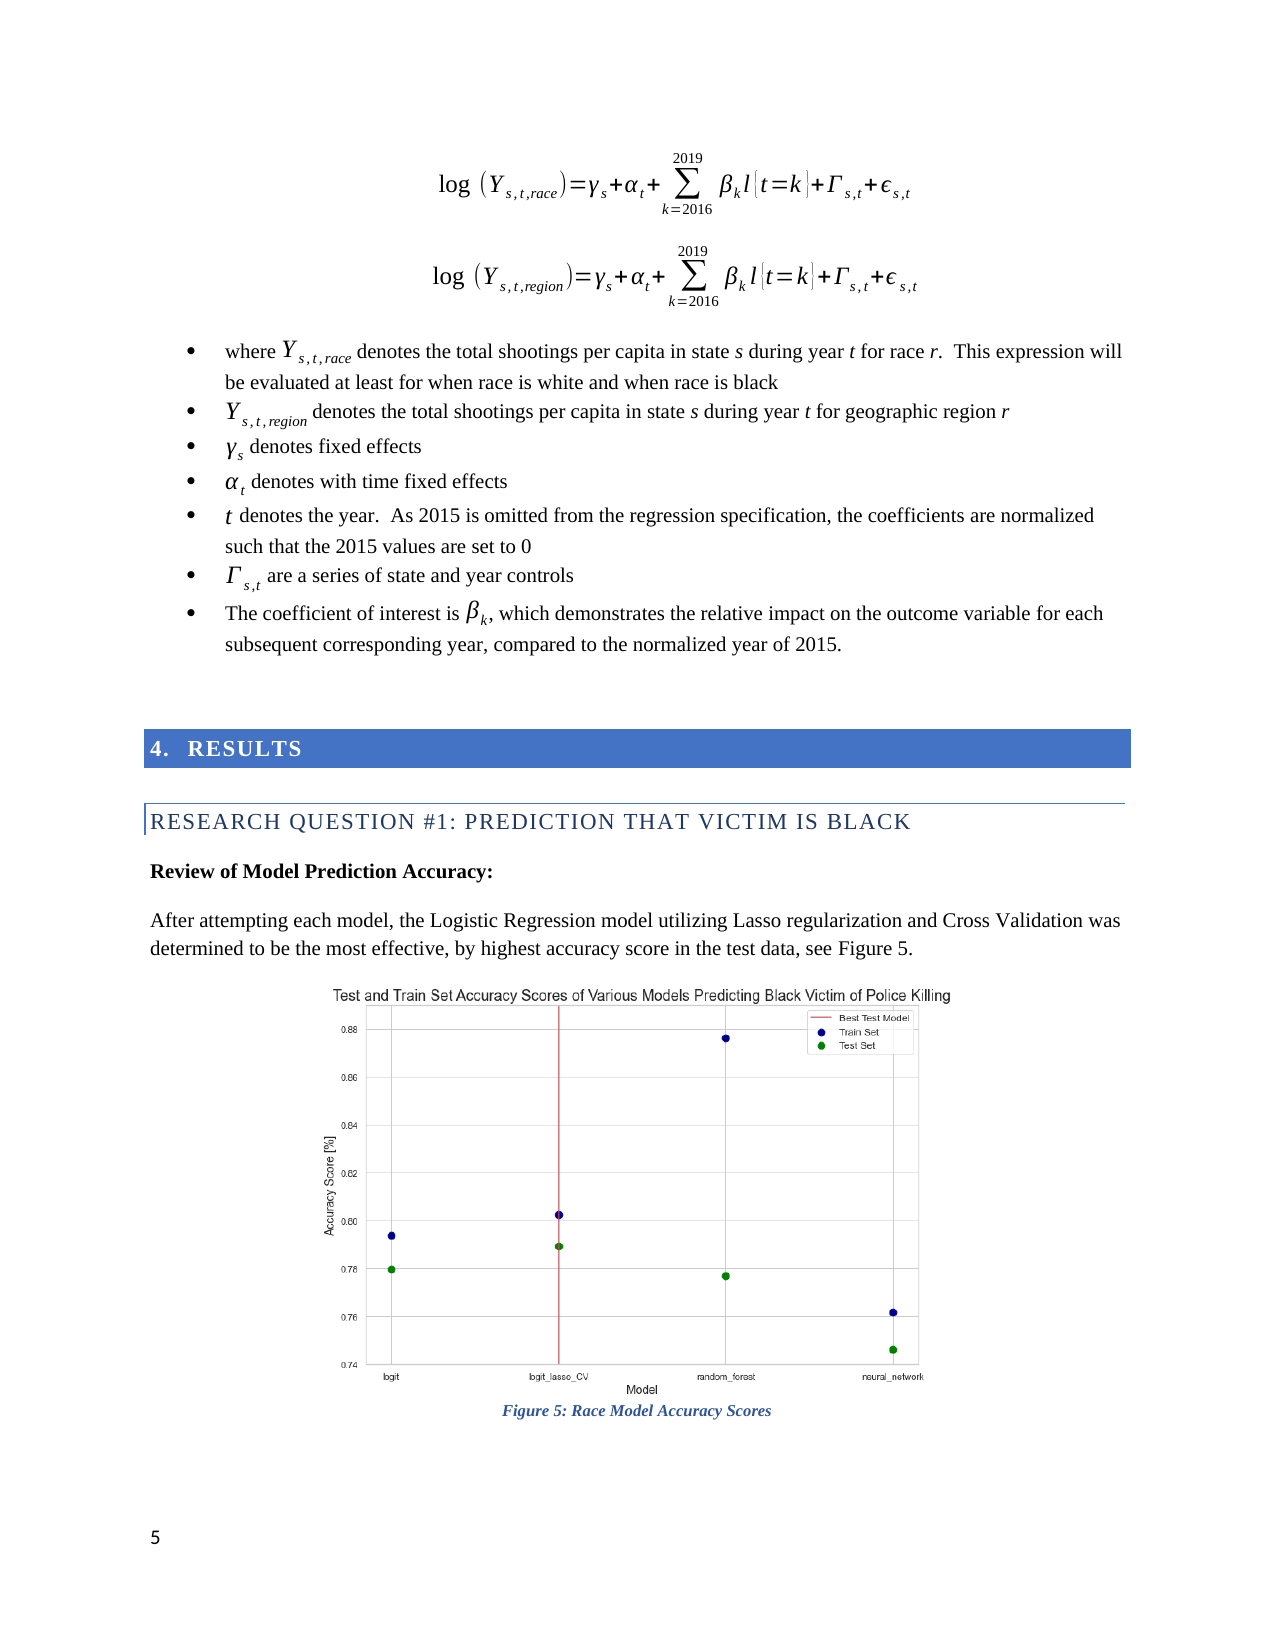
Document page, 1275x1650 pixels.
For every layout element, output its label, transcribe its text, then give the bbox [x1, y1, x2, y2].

subtitle Research Question #1: Prediction that Victim is Black [146, 804, 1125, 835]
list denotes the total shootings per capita in state s during year t for geographic region r [187, 398, 1125, 429]
list The coefficient of interest is , which demonstrates the relative impact on the outcome variable for each subsequent corresponding year, compared to the normalized year of 2015. [187, 597, 1125, 656]
text Review of Model Prediction Accuracy: [150, 859, 1125, 883]
list denotes with time fixed effects [187, 468, 1125, 499]
list denotes the year. As 2015 is omitted from the regression specification, the coefficients are normalized such that the 2015 values are set to 0 [187, 503, 1125, 558]
list denotes fixed effects [187, 433, 1125, 464]
text Figure 5: Race Model Accuracy Scores [150, 1401, 1125, 1420]
picture [319, 983, 956, 1401]
text After attempting each model, the Logistic Regression model utilizing Lasso regularization and Cross Validation was determined to be the most effective, by highest accuracy score in the test data, see Figure 5. [150, 908, 1125, 959]
list where denotes the total shootings per capita in state s during year t for race r. This expression will be evaluated at least for when race is white and when race is black [187, 335, 1125, 394]
subtitle RESULTS [150, 735, 1125, 761]
list are a series of state and year controls [187, 562, 1125, 593]
